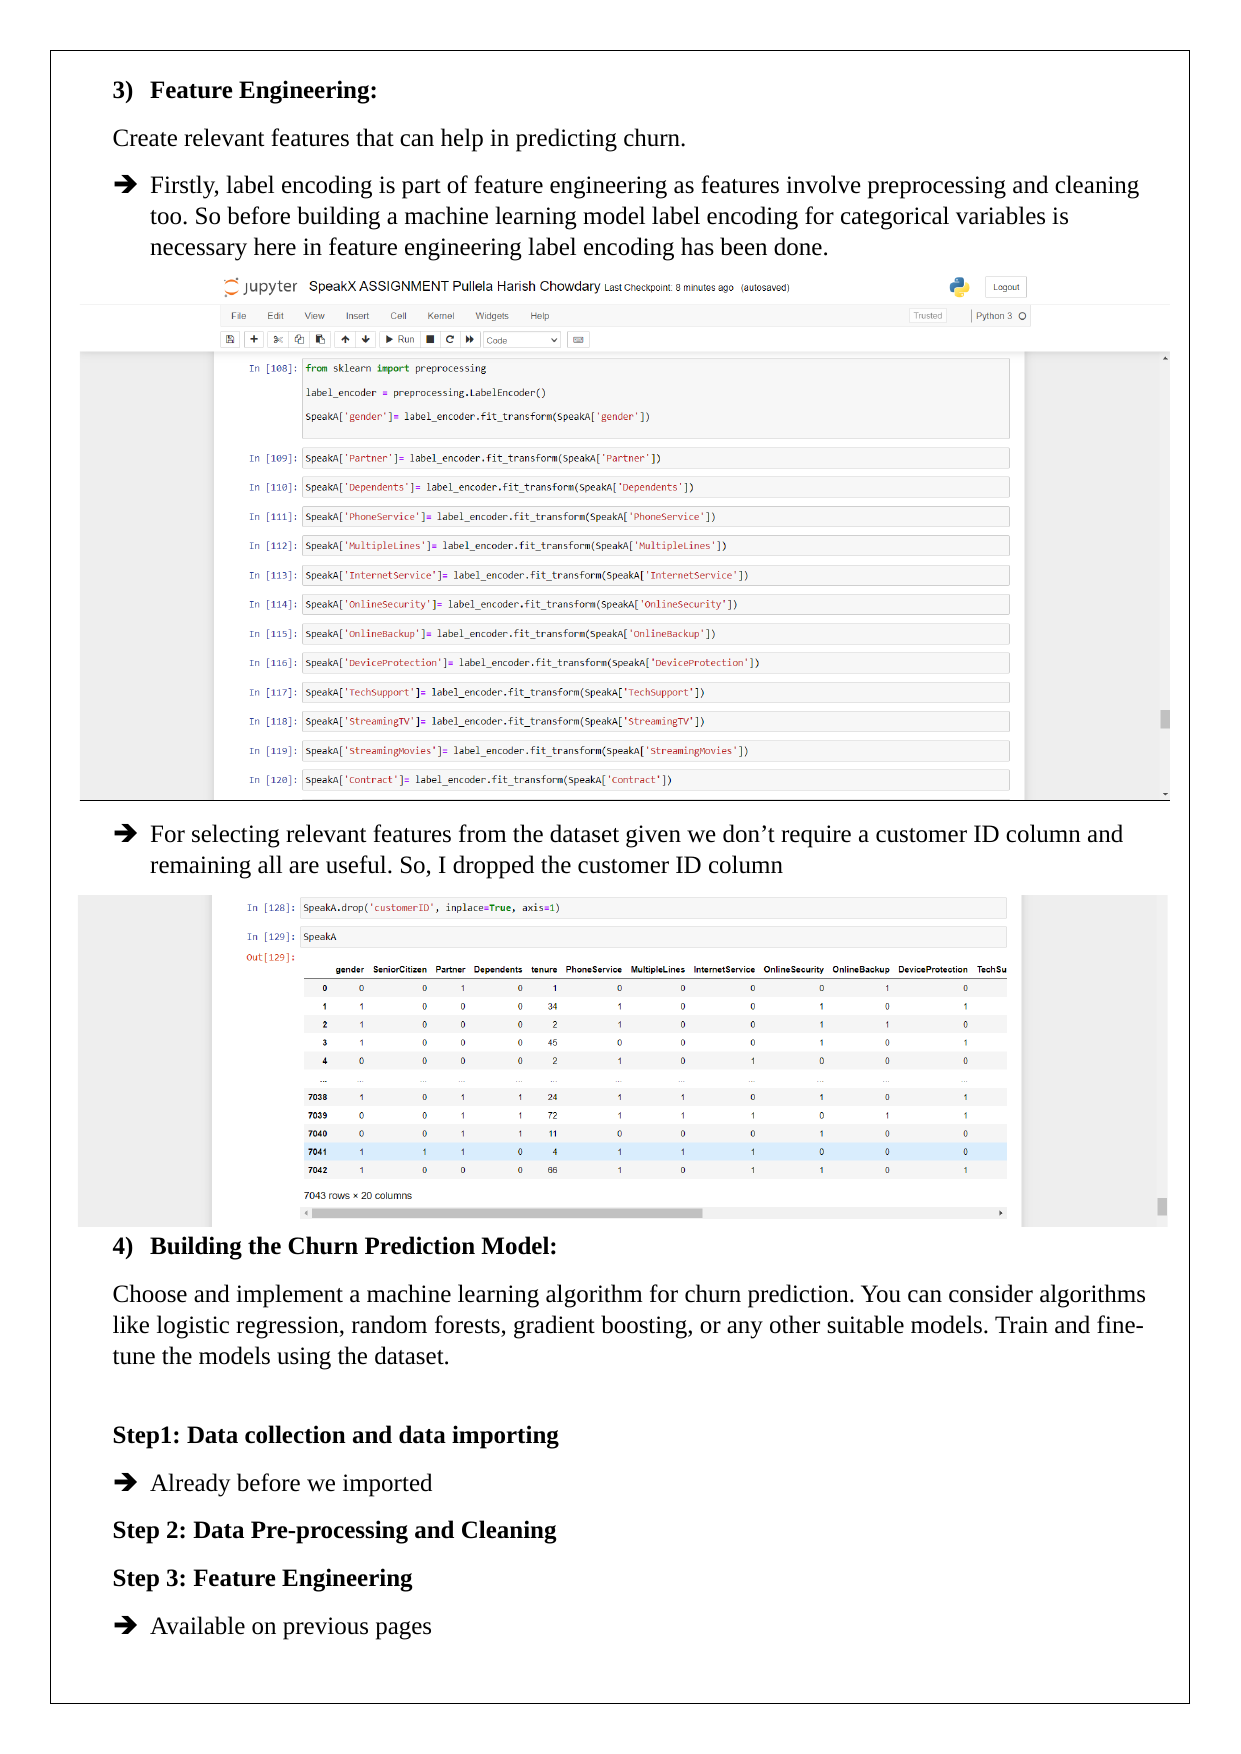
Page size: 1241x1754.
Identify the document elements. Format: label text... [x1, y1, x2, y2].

text Step1: Data collection and data importing [112, 1389, 1165, 1449]
picture [79, 276, 1170, 801]
list Available on previous pages [112, 1611, 1165, 1639]
list Firstly, label encoding is part of feature engineering as features involve preprocessing and cleaning too. So before building a machine learning model label encoding for categorical variables is necessary here in feature engineering label encoding has been done. [112, 170, 1165, 261]
list For selecting relevant features from the dataset given we don’t require a customer ID column and remaining all are useful. So, I dropped the customer ID column [112, 819, 1165, 878]
text Step 3: Feature Engineering [112, 1563, 1165, 1592]
picture [77, 895, 1168, 1227]
list Feature Engineering: [112, 75, 1165, 104]
list Building the Churn Prediction Model: [112, 1231, 1165, 1260]
text Create relevant features that can help in predicting churn. [112, 123, 1165, 151]
text Step 2: Data Pre-processing and Cleaning [112, 1515, 1165, 1544]
text Choose and implement a machine learning algorithm for churn prediction. You can consider algorithms like logistic regression, random forests, gradient boosting, or any other suitable models. Train and fine-tune the models using the dataset. [112, 1279, 1165, 1370]
list Already before we imported [112, 1468, 1165, 1496]
